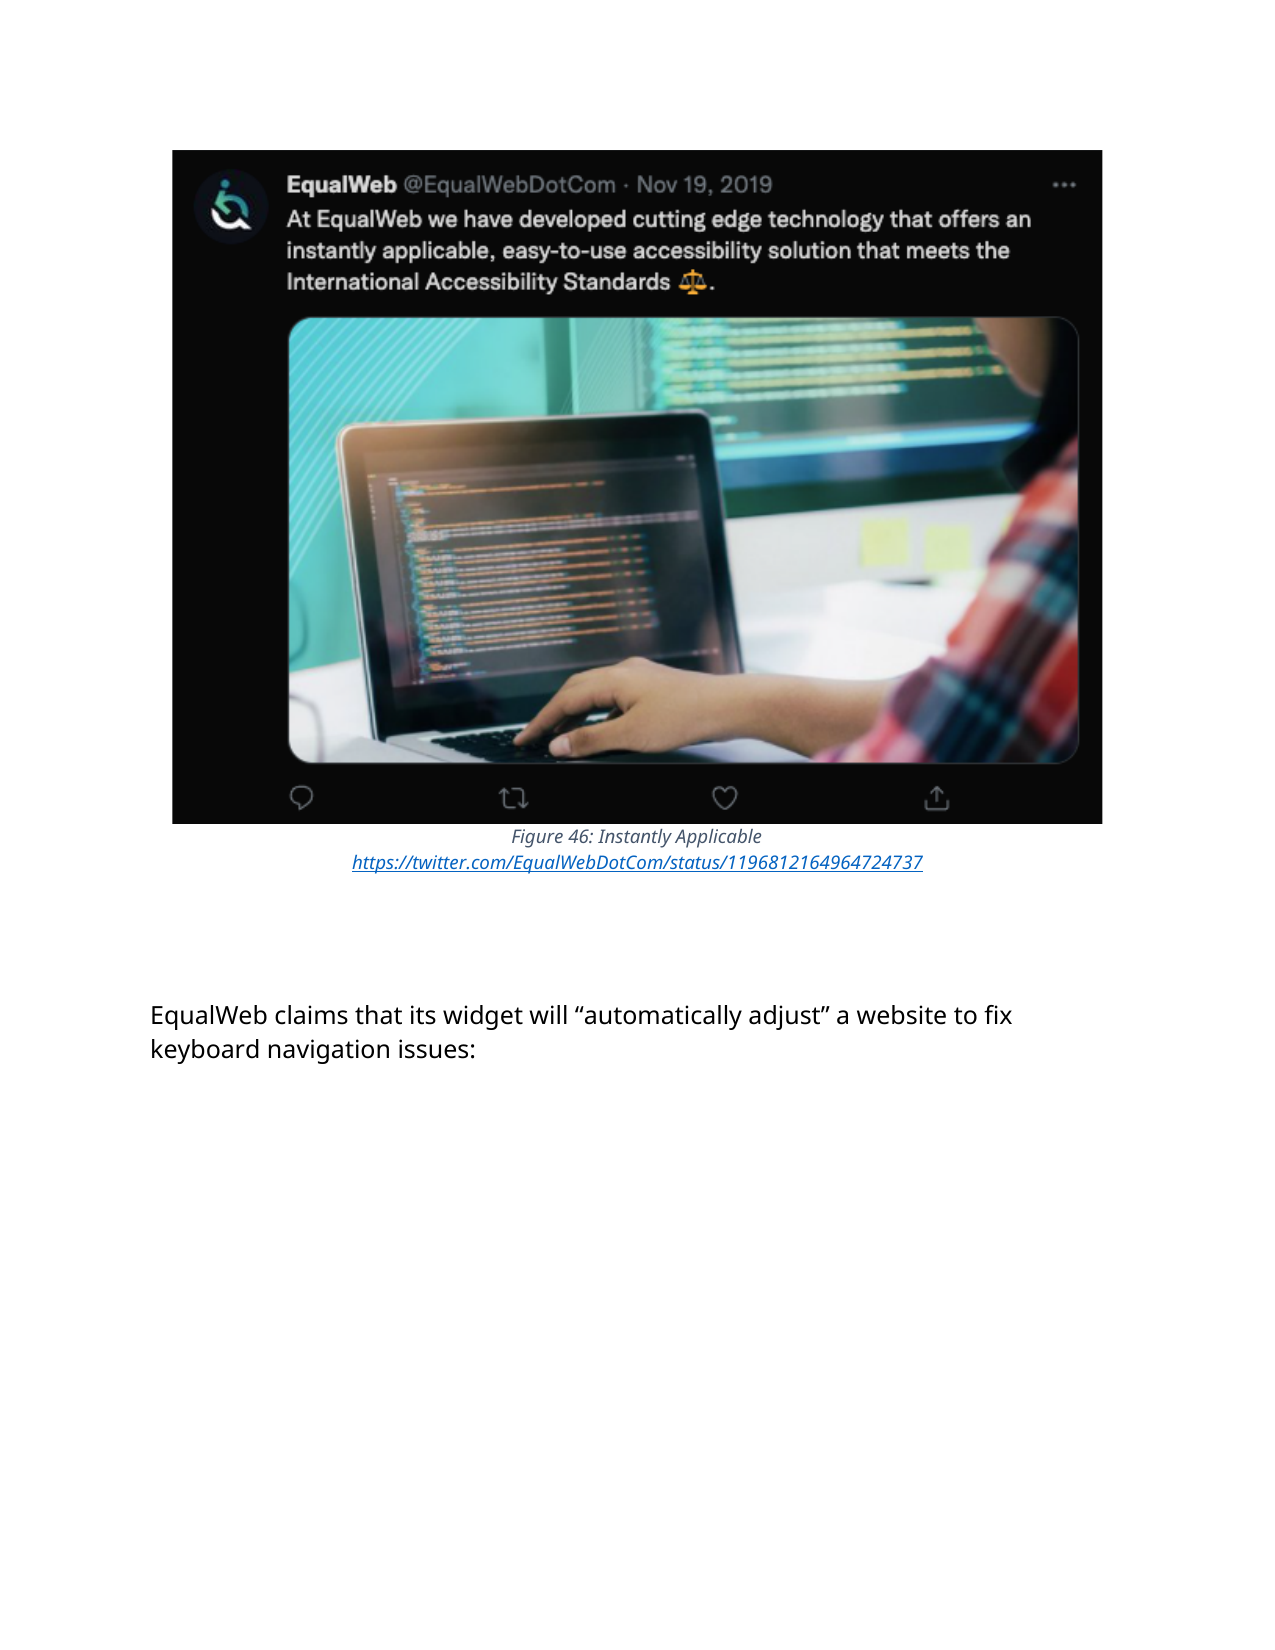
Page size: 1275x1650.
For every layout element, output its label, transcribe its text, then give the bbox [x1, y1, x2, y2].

picture [172, 150, 1103, 824]
text EqualWeb claims that its widget will “automatically adjust” a website to fix keyboard navigation issues: [150, 998, 1125, 1066]
